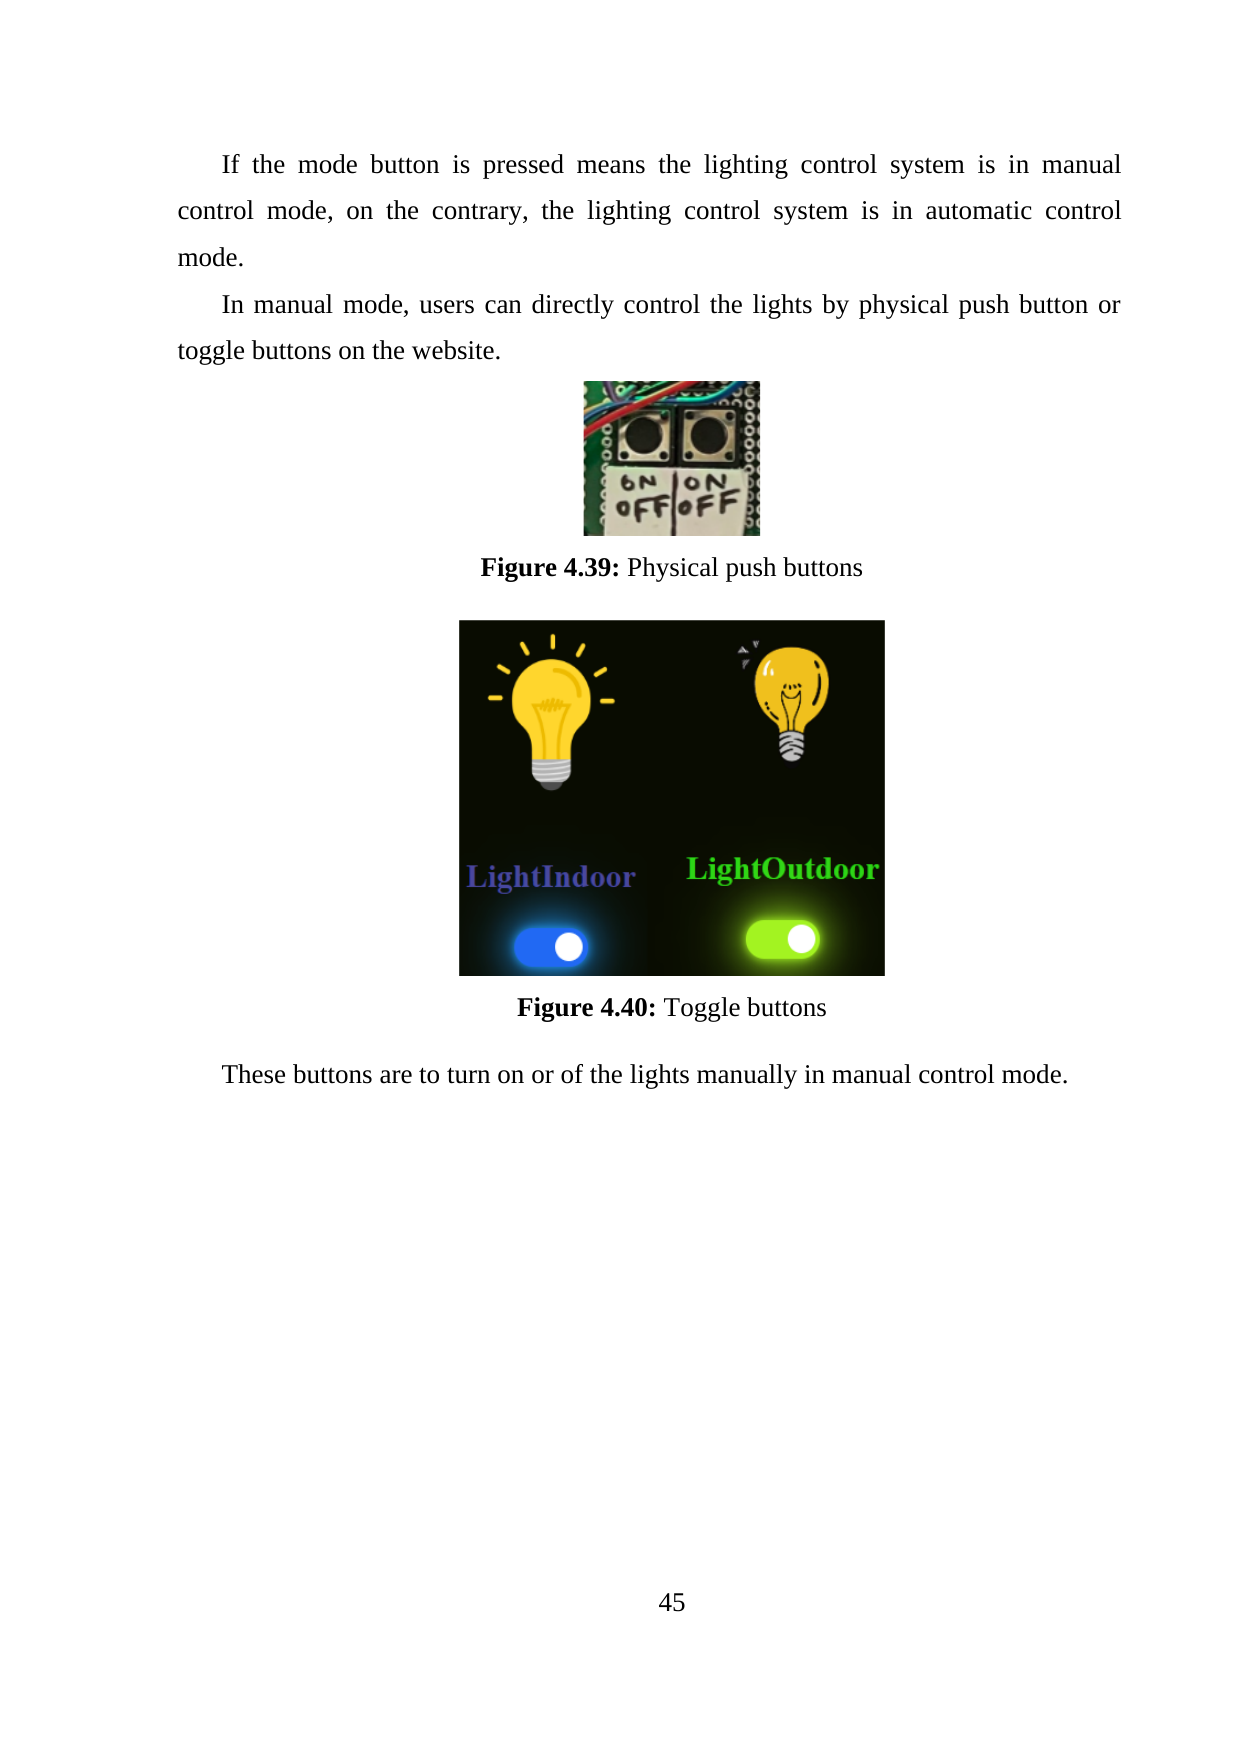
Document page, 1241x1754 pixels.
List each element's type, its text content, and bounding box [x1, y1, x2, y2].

text In manual mode, users can directly control the lights by physical push button or toggle buttons on the website. [177, 288, 1122, 366]
text If the mode button is pressed means the lighting control system is in manual control mode, on the contrary, the lighting control system is in automatic control mode. [177, 148, 1122, 272]
picture [457, 618, 886, 976]
text These buttons are to turn on or of the lights manually in manual control mode. [177, 1058, 1122, 1089]
picture [583, 381, 761, 536]
